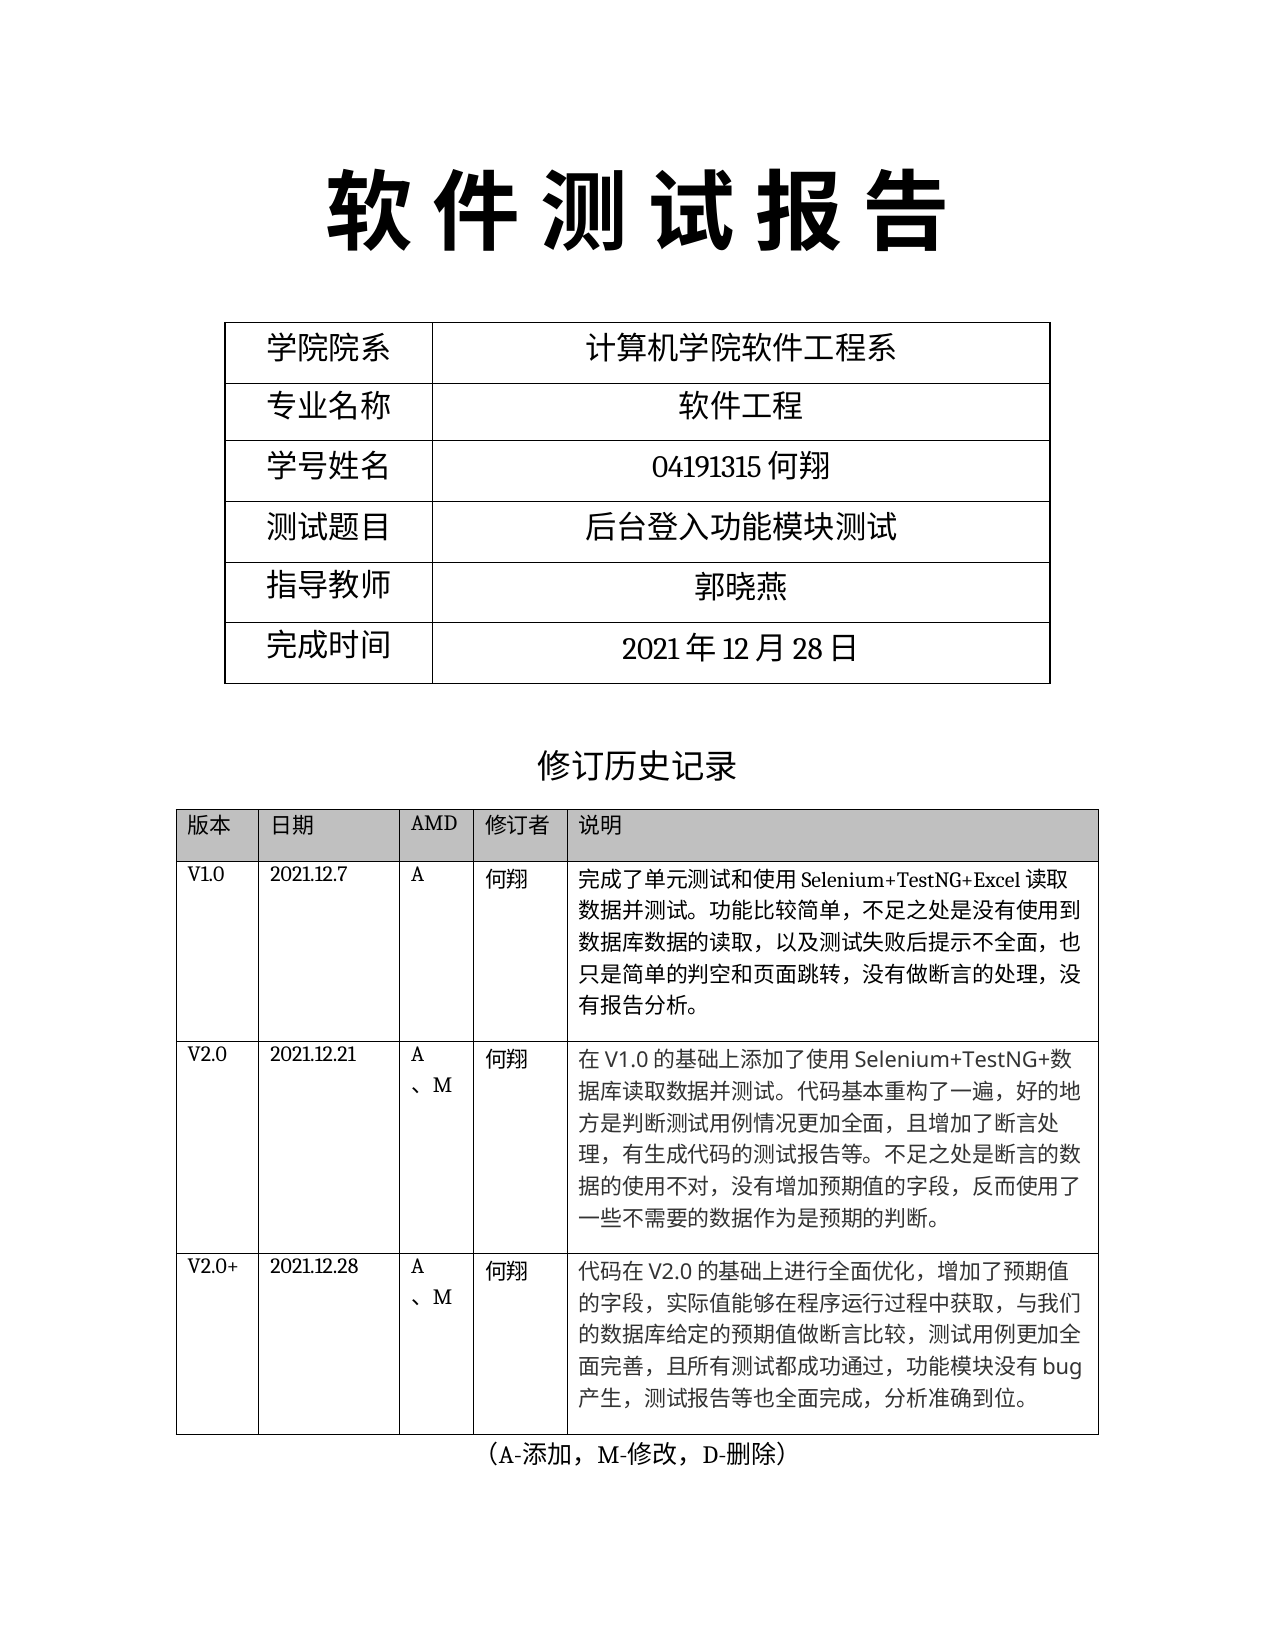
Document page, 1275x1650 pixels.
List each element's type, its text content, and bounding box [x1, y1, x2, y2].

table_cell 学号姓名 [226, 441, 432, 501]
table_header 版本 [177, 810, 258, 861]
text 修订历史记录 [187, 743, 1087, 788]
table_cell V2.0 [177, 1042, 258, 1253]
table_cell 在V1.0的基础上添加了使用Selenium+TestNG+数据库读取数据并测试。代码基本重构了一遍，好的地方是判断测试用例情况更加全面，且增加了断言处理，有生成代码的测试报告等。不足之处是断言的数据的使用不对，没有增加预期值的字段，反而使用了一些不需要的数据作为是预期的判断。 [568, 1042, 1098, 1253]
table_cell 04191315何翔 [433, 441, 1049, 501]
table_cell 2021.12.21 [259, 1042, 399, 1253]
table_cell V2.0+ [177, 1254, 258, 1433]
table_header AMD [400, 810, 473, 861]
table_cell A、M [400, 1254, 473, 1433]
table_cell 何翔 [474, 1254, 567, 1433]
table_header 计算机学院软件工程系 [433, 323, 1049, 382]
table_cell 2021.12.7 [259, 862, 399, 1041]
table_cell A、M [400, 1042, 473, 1253]
table_cell 软件工程 [433, 384, 1049, 440]
table_cell 指导教师 [226, 563, 432, 622]
table_cell 测试题目 [226, 502, 432, 562]
table_header 日期 [259, 810, 399, 861]
table_cell 完成时间 [226, 623, 432, 683]
table_cell 代码在V2.0的基础上进行全面优化，增加了预期值的字段，实际值能够在程序运行过程中获取，与我们的数据库给定的预期值做断言比较，测试用例更加全面完善，且所有测试都成功通过，功能模块没有bug产生，测试报告等也全面完成，分析准确到位。 [568, 1254, 1098, 1433]
table_cell 后台登入功能模块测试 [433, 502, 1049, 562]
table_cell 2021.12.28 [259, 1254, 399, 1433]
text （A-添加，M-修改，D-删除） [187, 1435, 1087, 1471]
table_cell V1.0 [177, 862, 258, 1041]
table_cell A [400, 862, 473, 1041]
table_cell 2021年12月28日 [433, 623, 1049, 683]
table_cell 郭晓燕 [433, 563, 1049, 622]
table_header 学院院系 [226, 323, 432, 382]
table_cell 何翔 [474, 862, 567, 1041]
table_header 修订者 [474, 810, 567, 861]
table_cell 何翔 [474, 1042, 567, 1253]
table_cell 完成了单元测试和使用Selenium+TestNG+Excel读取数据并测试。功能比较简单，不足之处是没有使用到数据库数据的读取，以及测试失败后提示不全面，也只是简单的判空和页面跳转，没有做断言的处理，没有报告分析。 [568, 862, 1098, 1041]
text 软 件 测 试 报 告 [187, 150, 1087, 269]
table_header 说明 [568, 810, 1098, 861]
table_cell 专业名称 [226, 384, 432, 440]
